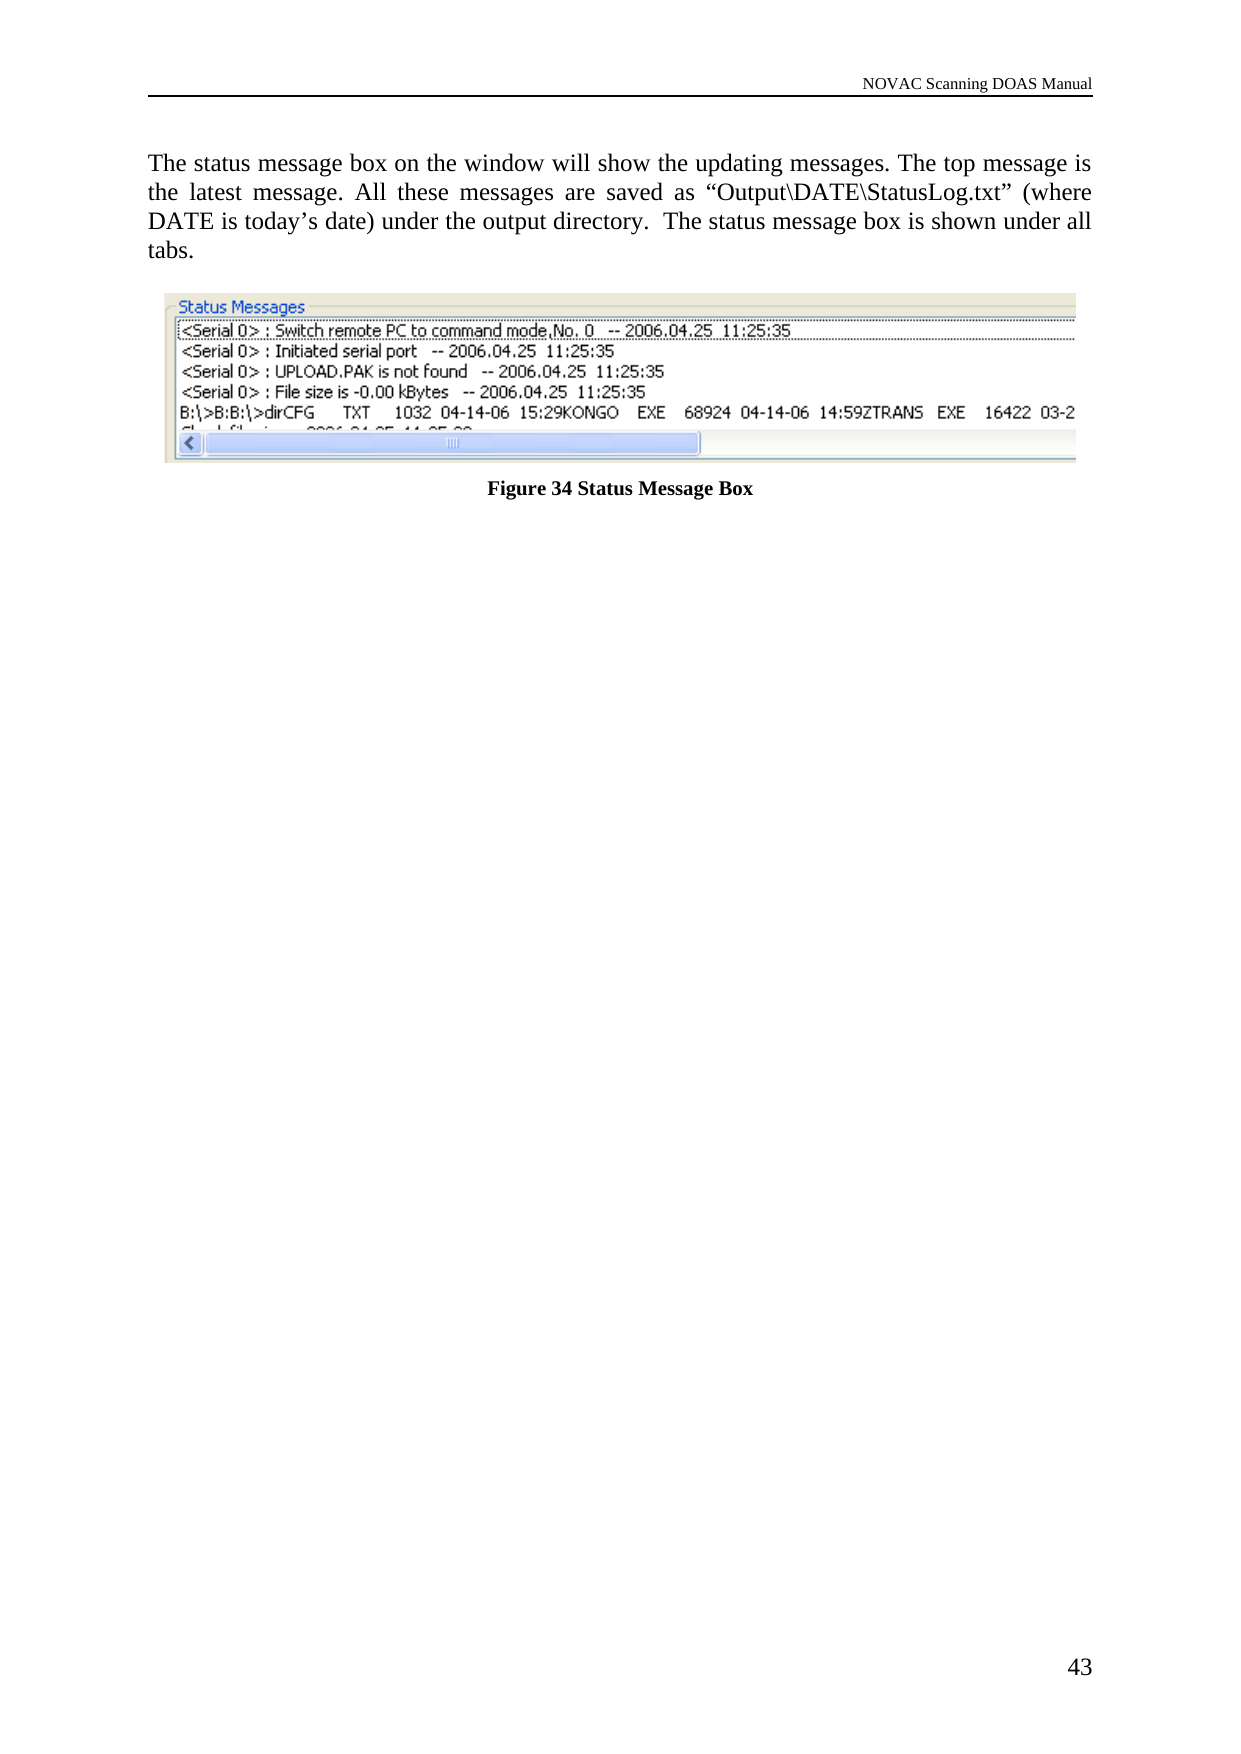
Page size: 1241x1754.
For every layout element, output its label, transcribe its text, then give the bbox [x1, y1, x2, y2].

text The status message box on the window will show the updating messages. The top message is the latest message. All these messages are saved as “Output\DATE\StatusLog.txt” (where DATE is today’s date) under the output directory. The status message box is shown under all tabs. [148, 148, 1093, 264]
picture [164, 293, 1076, 463]
text Figure 34 Status Message Box [148, 475, 1093, 499]
